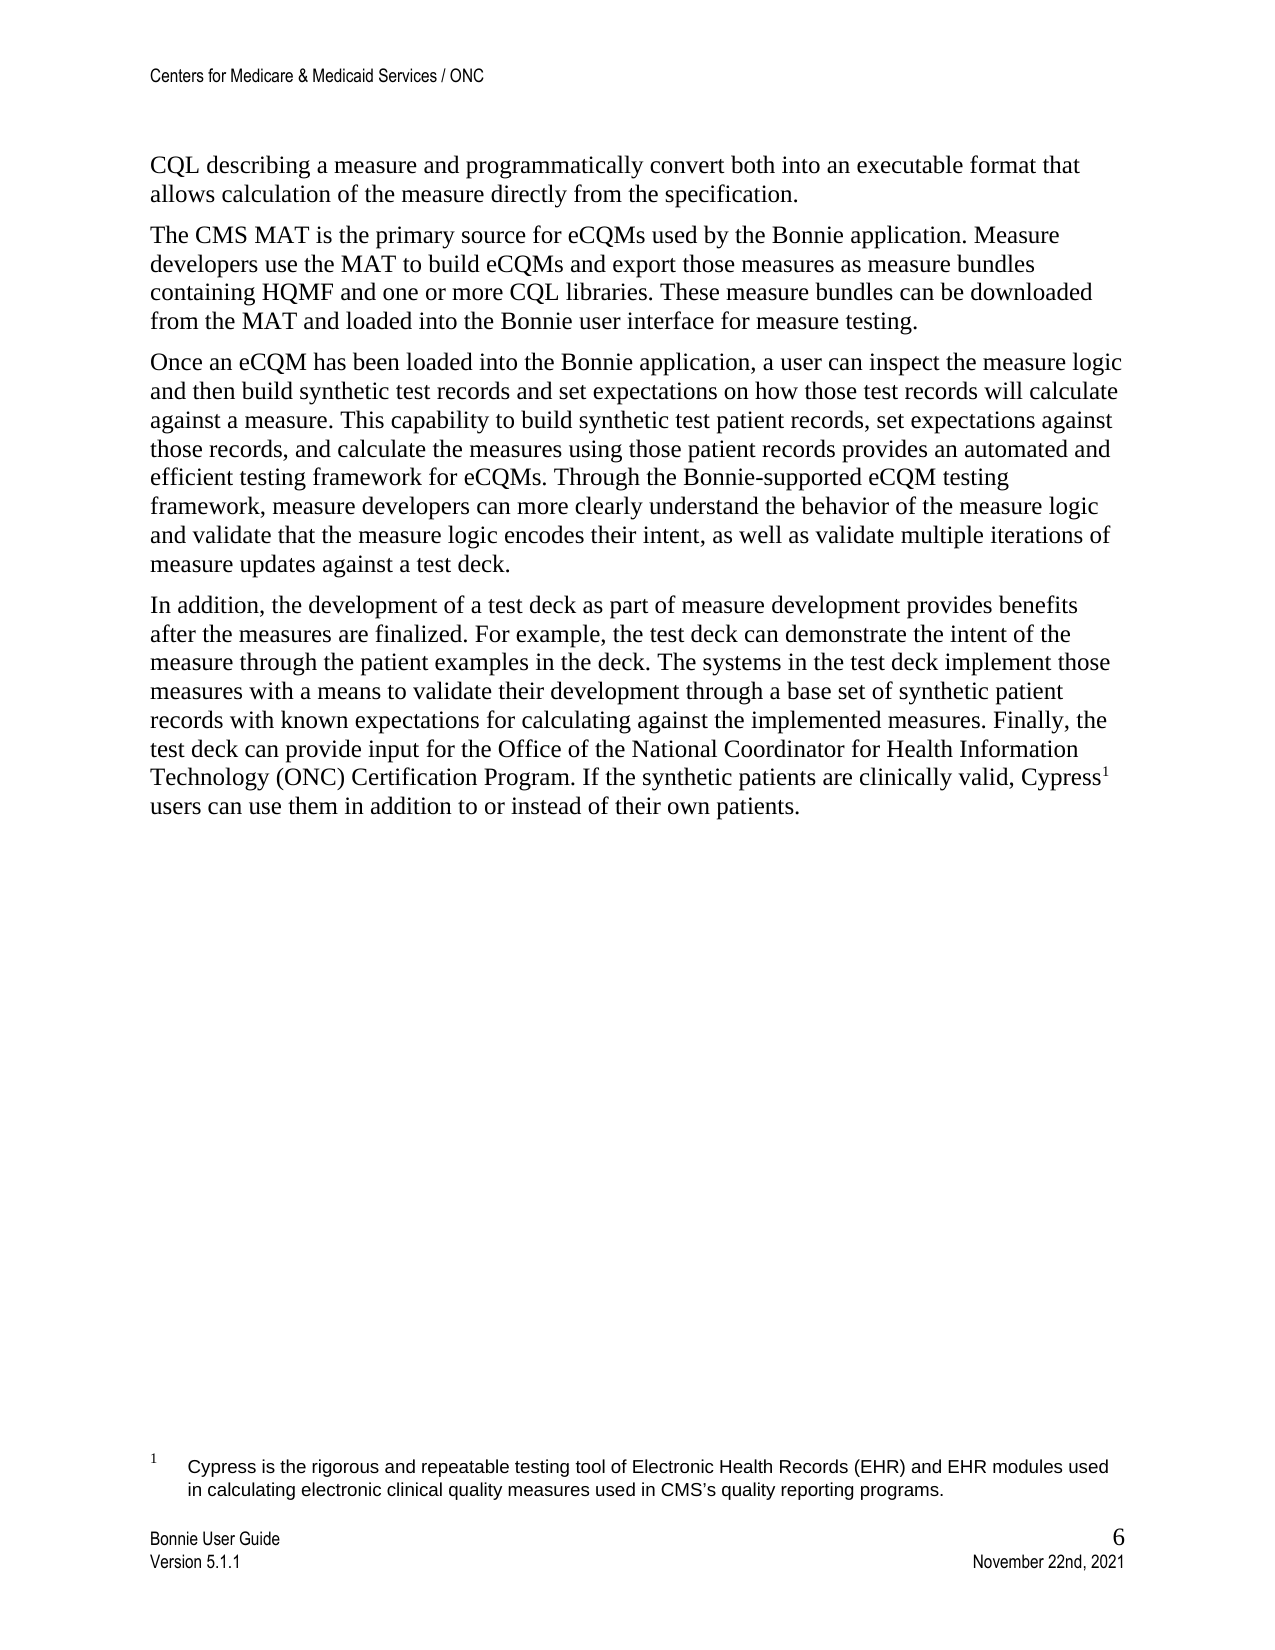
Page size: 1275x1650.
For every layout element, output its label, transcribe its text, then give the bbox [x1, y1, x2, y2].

text Once an eCQM has been loaded into the Bonnie application, a user can inspect the measure logic and then build synthetic test records and set expectations on how those test records will calculate against a measure. This capability to build synthetic test patient records, set expectations against those records, and calculate the measures using those patient records provides an automated and efficient testing framework for eCQMs. Through the Bonnie-supported eCQM testing framework, measure developers can more clearly understand the behavior of the measure logic and validate that the measure logic encodes their intent, as well as validate multiple iterations of measure updates against a test deck. [150, 347, 1125, 577]
text The CMS MAT is the primary source for eCQMs used by the Bonnie application. Measure developers use the MAT to build eCQMs and export those measures as measure bundles containing HQMF and one or more CQL libraries. These measure bundles can be downloaded from the MAT and loaded into the Bonnie user interface for measure testing. [150, 220, 1125, 335]
text In addition, the development of a test deck as part of measure development provides benefits after the measures are finalized. For example, the test deck can demonstrate the intent of the measure through the patient examples in the deck. The systems in the test deck implement those measures with a means to validate their development through a base set of synthetic patient records with known expectations for calculating against the implemented measures. Finally, the test deck can provide input for the Office of the National Coordinator for Health Information Technology (ONC) Certification Program. If the synthetic patients are clinically valid, Cypress users can use them in addition to or instead of their own patients. [150, 590, 1125, 820]
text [150, 150, 1125, 207]
